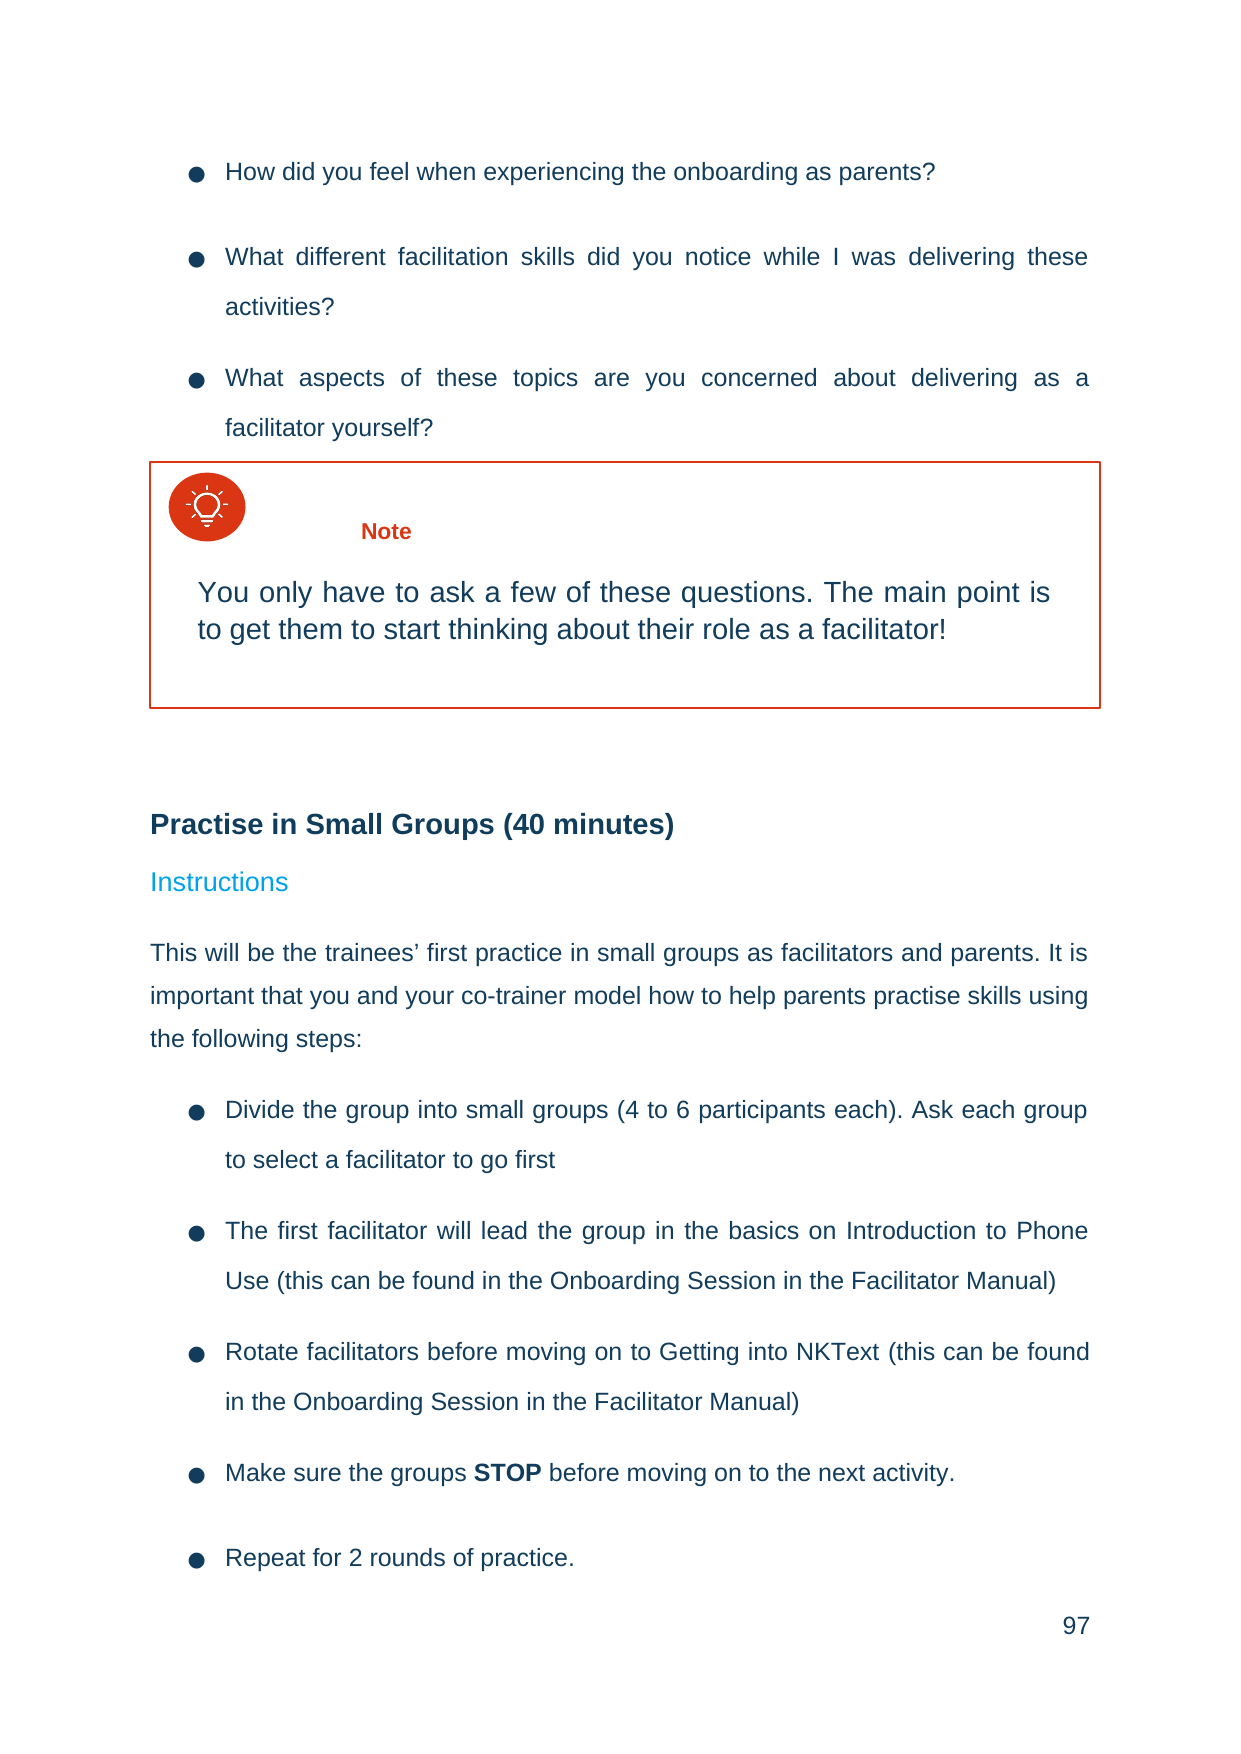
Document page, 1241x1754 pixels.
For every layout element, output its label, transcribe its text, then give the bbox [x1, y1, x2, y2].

list What different facilitation skills did you notice while I was delivering these activities? [187, 235, 1090, 321]
list The first facilitator will lead the group in the basics on Introduction to Phone Use (this can be found in the Onboarding Session in the Facilitator Manual) [187, 1209, 1090, 1294]
subtitle Practise in Small Groups (40 minutes) [150, 807, 1090, 841]
list Divide the group into small groups (4 to 6 participants each). Ask each group to select a facilitator to go first [187, 1088, 1090, 1173]
list Repeat for 2 rounds of practice. [187, 1536, 1090, 1578]
list How did you feel when experiencing the onboarding as parents? [187, 150, 1090, 193]
text This will be the trainees’ first practice in small groups as facilitators and parents. It is important that you and your co-trainer model how to help parents practise skills using the following steps: [150, 937, 1090, 1052]
list Make sure the groups STOP before moving on to the next activity. [187, 1451, 1090, 1493]
list Rotate facilitators before moving on to Getting into NKText (this can be found in the Onboarding Session in the Facilitator Manual) [187, 1330, 1090, 1416]
picture [181, 483, 233, 530]
list What aspects of these topics are you concerned about delivering as a facilitator yourself? [187, 356, 1090, 442]
subtitle Instructions [150, 866, 1090, 897]
